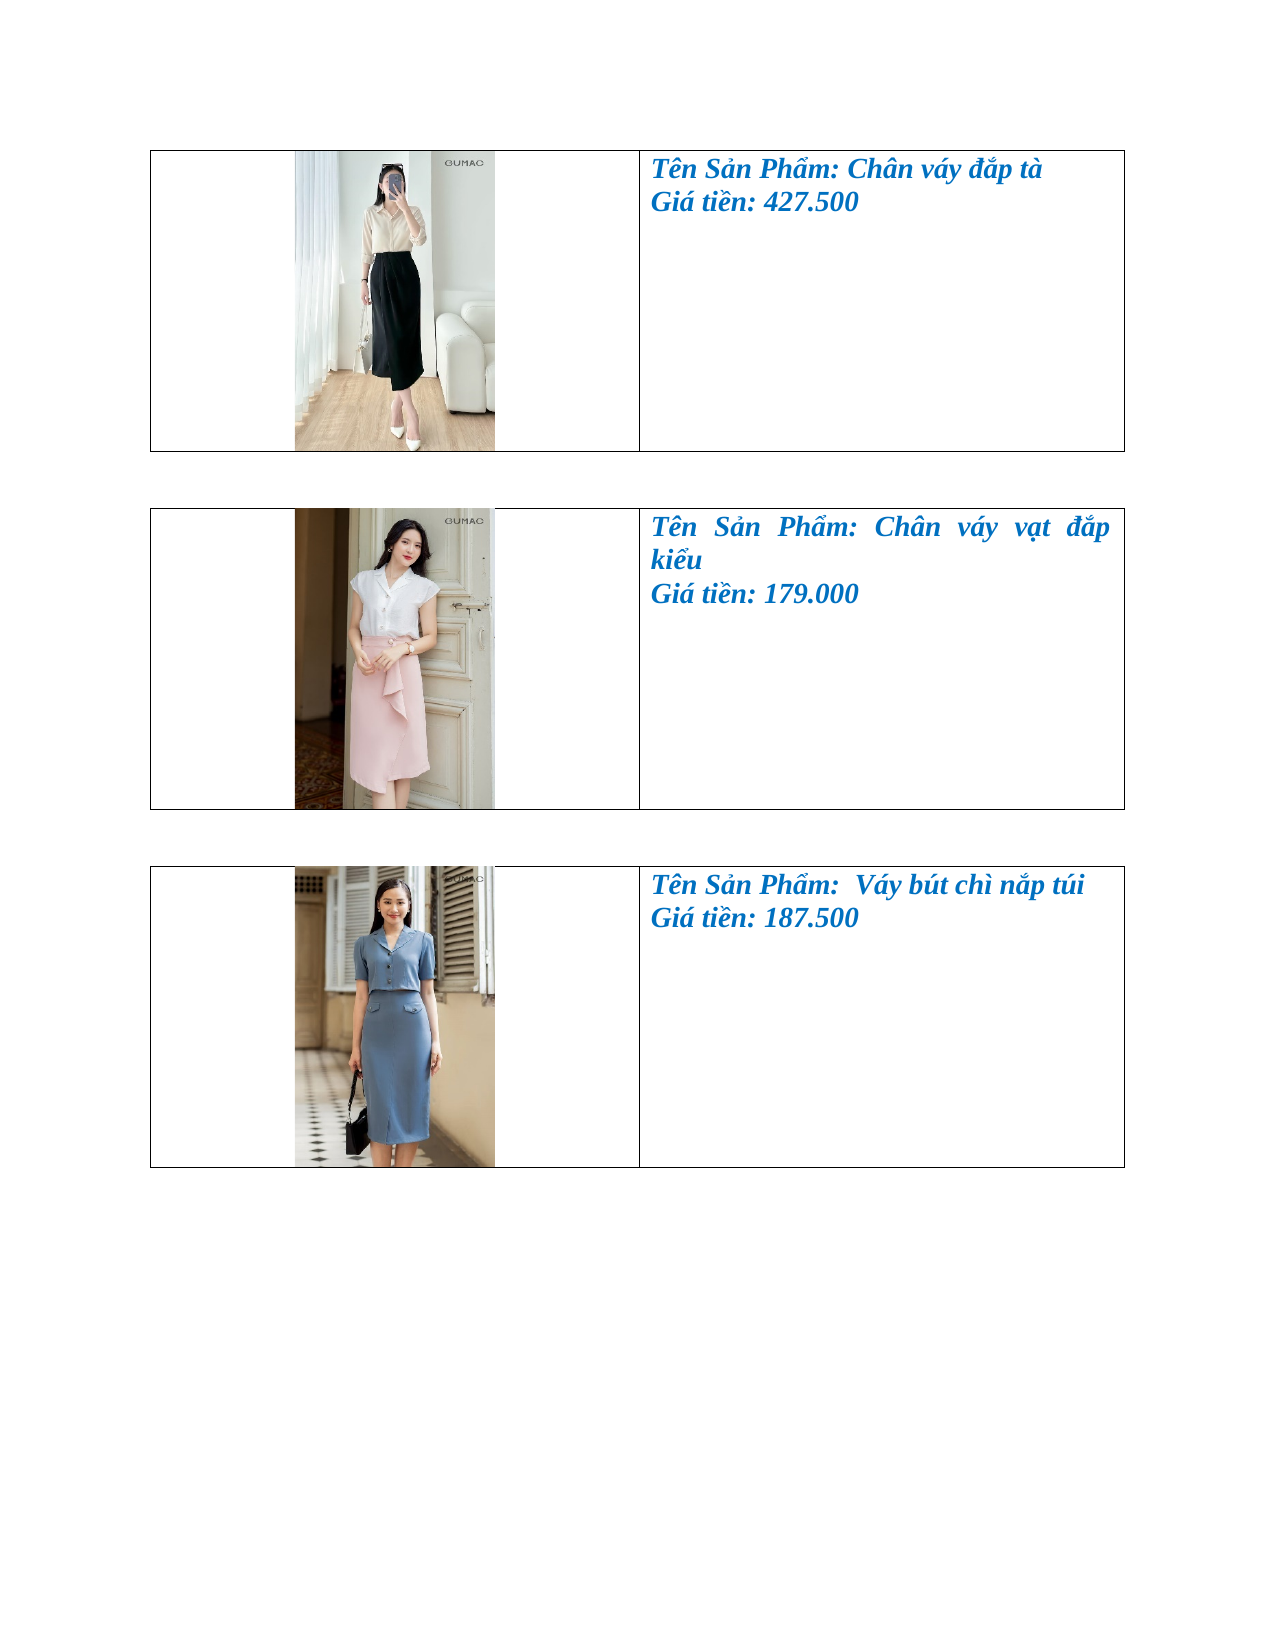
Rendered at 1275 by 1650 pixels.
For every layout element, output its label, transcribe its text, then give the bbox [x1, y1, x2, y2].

table_header [495, 509, 639, 809]
picture [294, 508, 495, 809]
table_header [151, 867, 294, 1167]
picture [294, 151, 495, 451]
table_header Tên Sản Phẩm: Váy bút chì nắp túi Giá tiền: 187.500 [640, 867, 1124, 1167]
table_header [495, 867, 639, 1167]
picture [294, 866, 495, 1167]
table_header Tên Sản Phẩm: Chân váy đắp tà Giá tiền: 427.500 [640, 151, 1124, 451]
table_header [151, 151, 294, 451]
table_header Tên Sản Phẩm: Chân váy vạt đắp kiểu Giá tiền: 179.000 [640, 509, 1124, 809]
table_header [151, 509, 294, 809]
table_header [495, 151, 639, 451]
